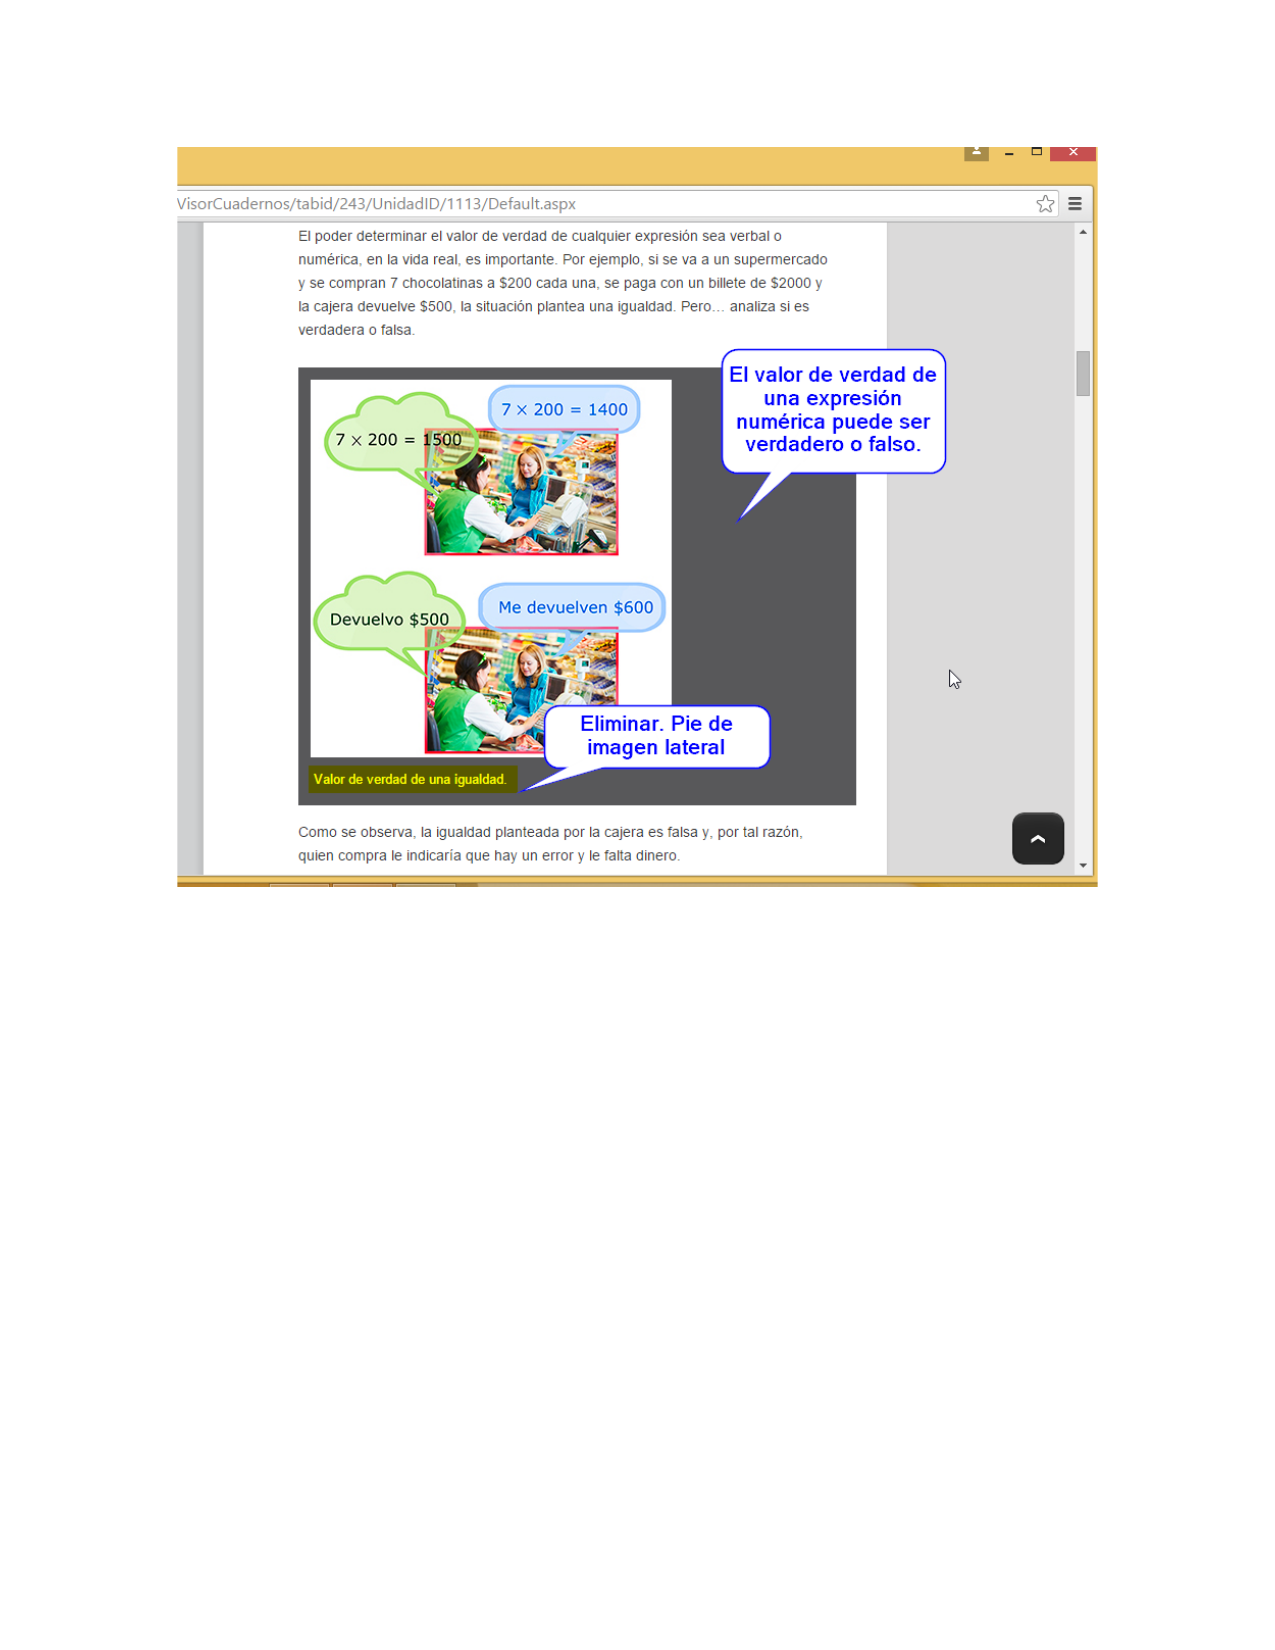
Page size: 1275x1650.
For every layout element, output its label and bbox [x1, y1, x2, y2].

picture [177, 147, 1098, 887]
